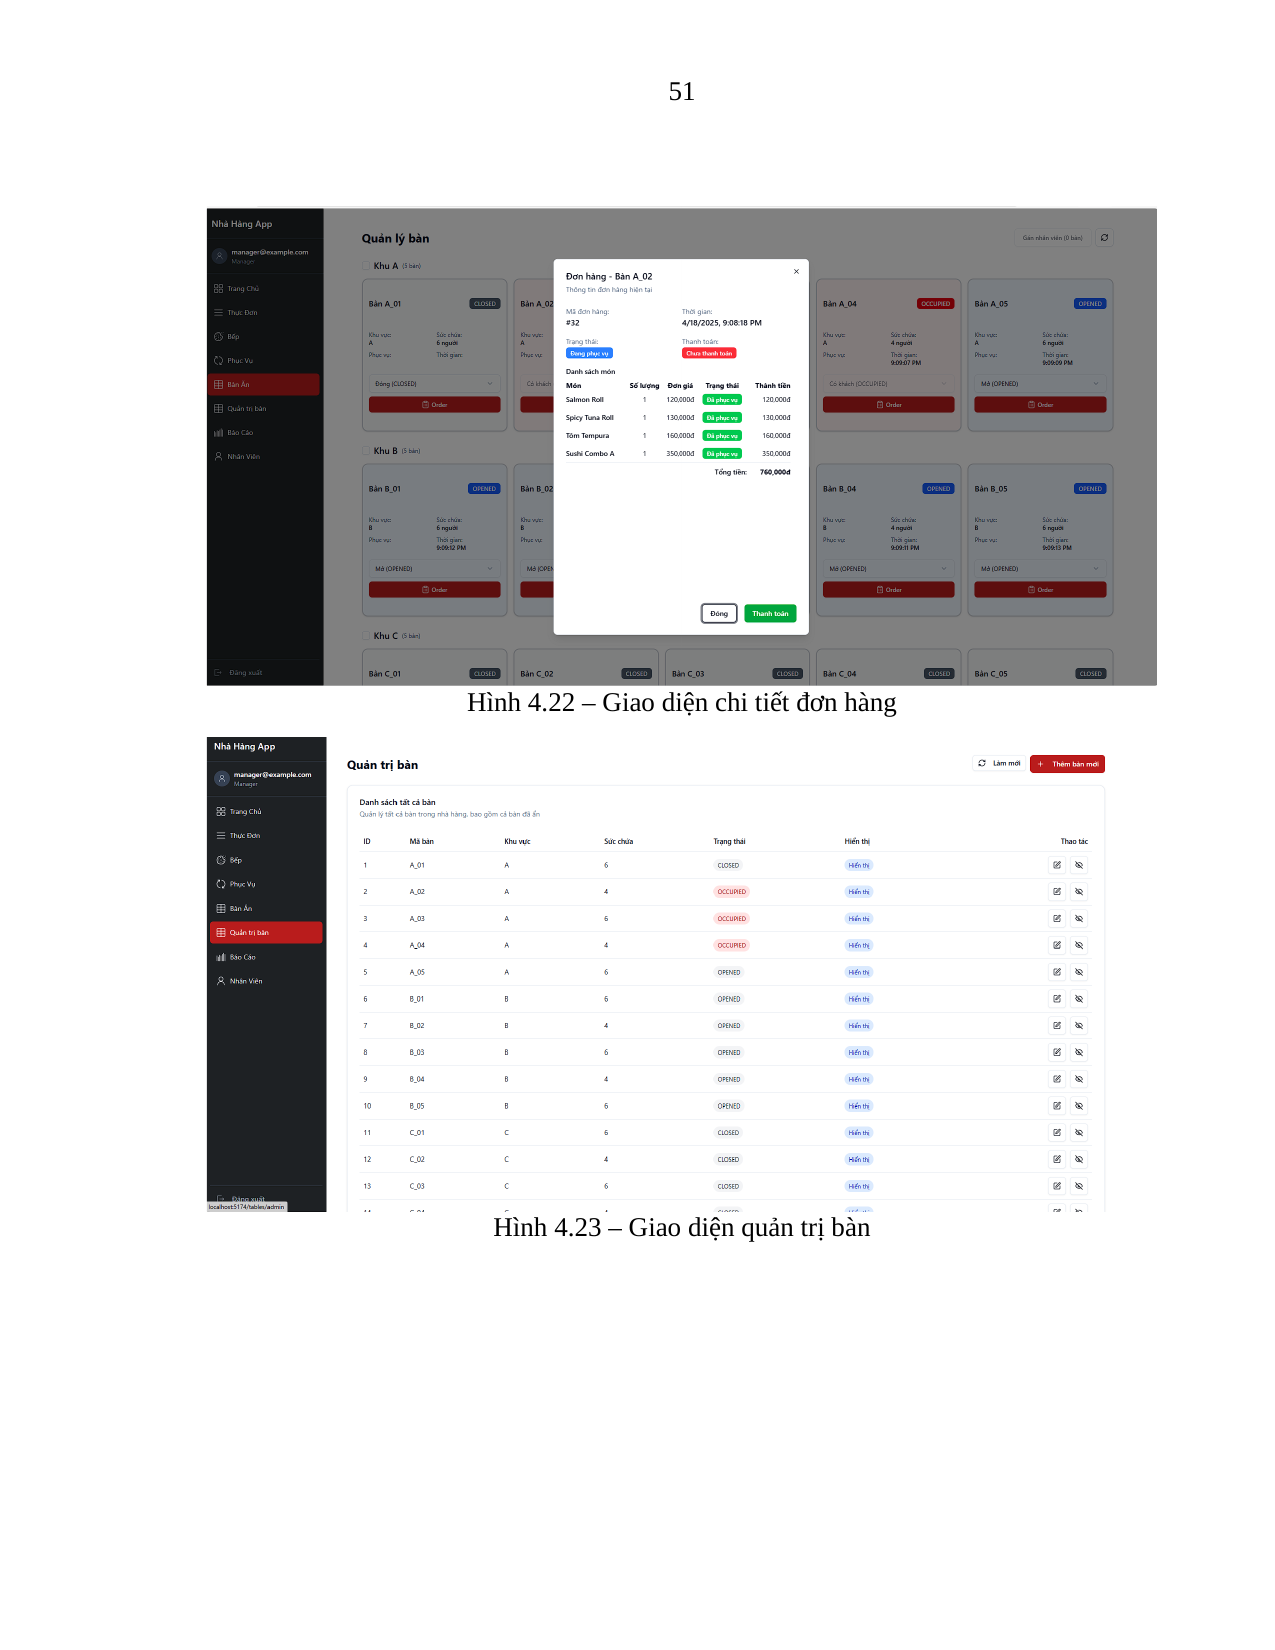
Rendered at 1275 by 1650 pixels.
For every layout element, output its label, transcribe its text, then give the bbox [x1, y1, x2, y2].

picture [206, 737, 1157, 1212]
picture [206, 206, 1157, 686]
